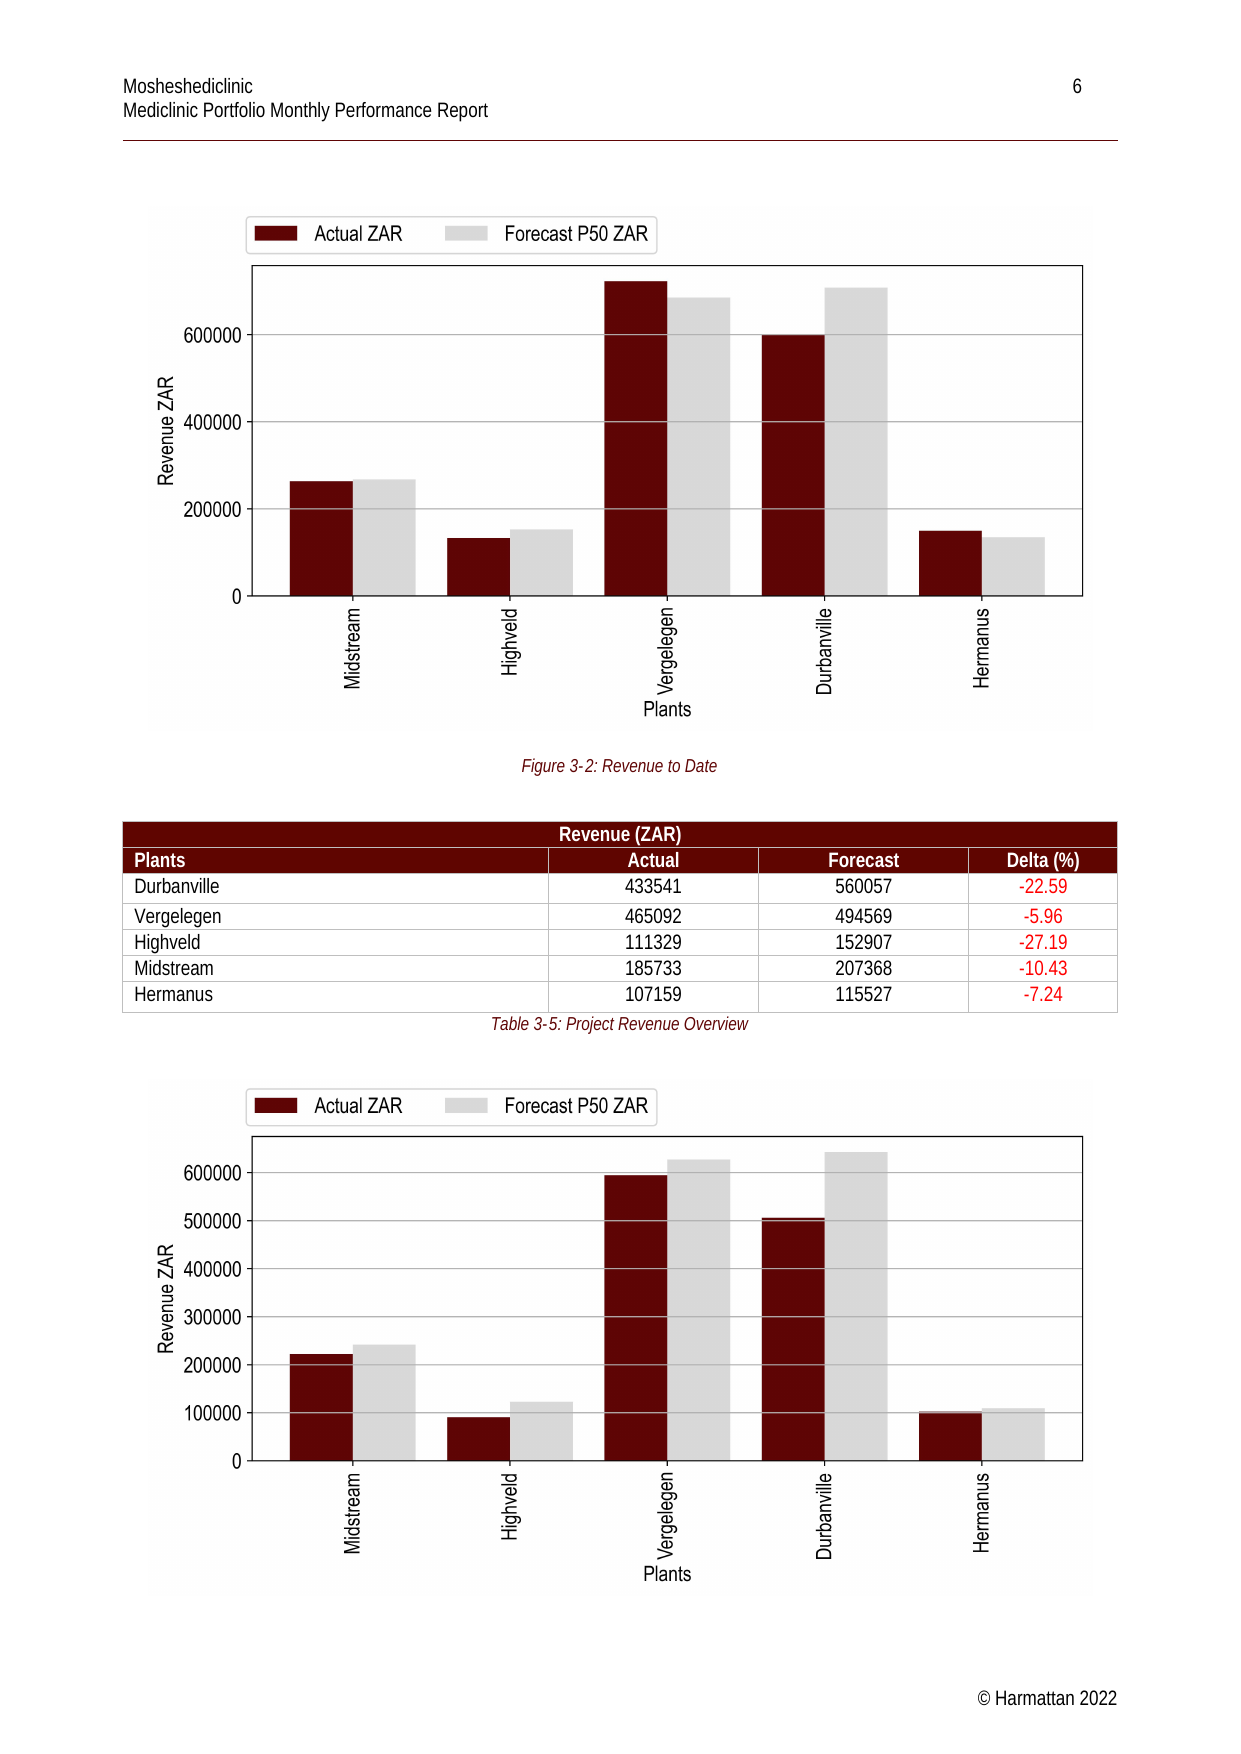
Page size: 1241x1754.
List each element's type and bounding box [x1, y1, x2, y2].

table_cell [549, 848, 758, 873]
table_cell [969, 982, 1117, 1012]
table_cell [969, 848, 1117, 873]
table_cell [759, 904, 968, 929]
table_cell [759, 930, 968, 955]
table_cell [123, 904, 548, 929]
table_cell [549, 930, 758, 955]
table_header [123, 822, 1117, 847]
table_cell [759, 874, 968, 903]
table_cell [549, 874, 758, 903]
table_cell [759, 956, 968, 981]
table_cell [969, 904, 1117, 929]
table_cell [549, 904, 758, 929]
table_cell [549, 956, 758, 981]
table_cell [549, 982, 758, 1012]
table_cell [969, 956, 1117, 981]
table_cell [759, 982, 968, 1012]
table_cell [969, 930, 1117, 955]
table_cell [123, 874, 548, 903]
table_cell [123, 956, 548, 981]
table_cell [123, 848, 548, 873]
picture [147, 1079, 1093, 1596]
table_cell [759, 848, 968, 873]
table_cell [123, 930, 548, 955]
table_cell [123, 982, 548, 1012]
table_cell [969, 874, 1117, 903]
picture [147, 206, 1093, 731]
